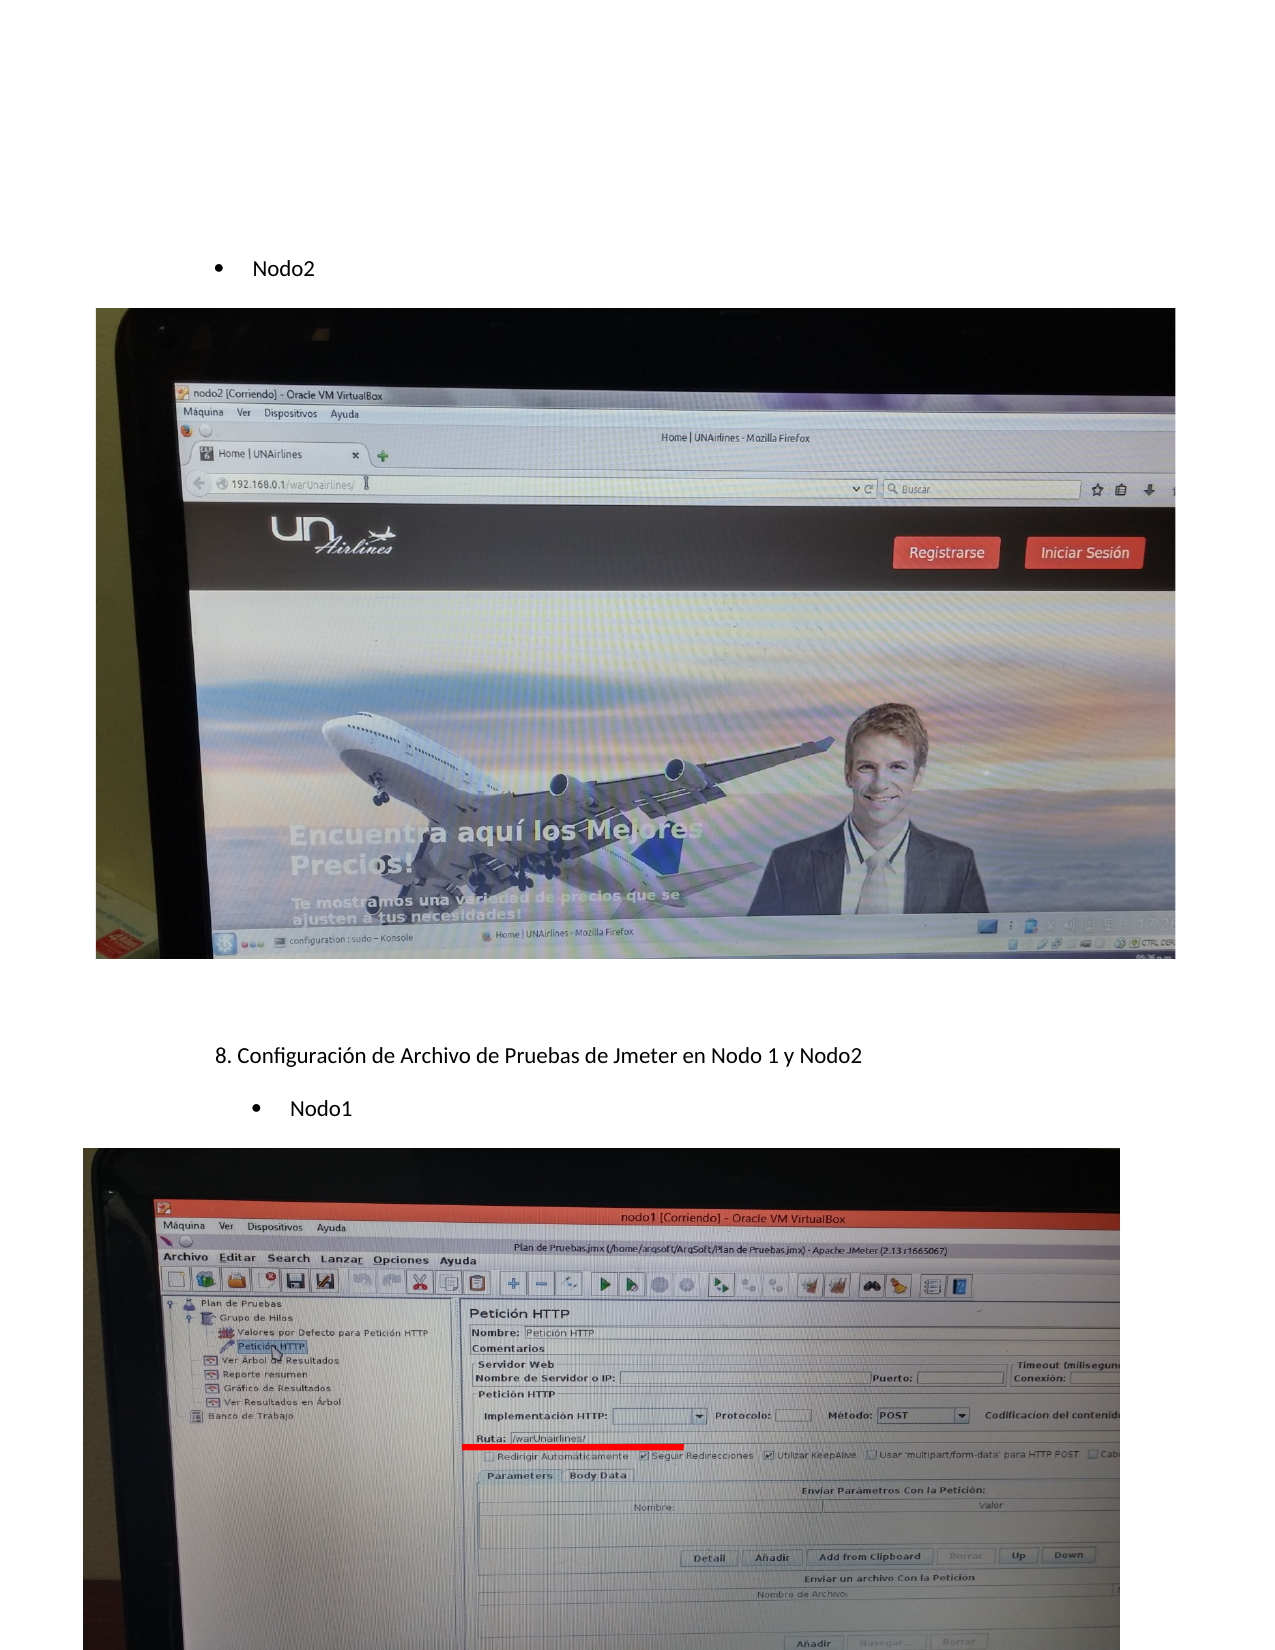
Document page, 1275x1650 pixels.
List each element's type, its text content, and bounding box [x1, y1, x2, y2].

list Nodo2 [215, 254, 1098, 282]
picture [83, 1148, 1120, 1650]
picture [95, 308, 1176, 959]
text 8. Configuración de Archivo de Pruebas de Jmeter en Nodo 1 y Nodo2 [215, 1041, 1098, 1069]
list Nodo1 [252, 1094, 1098, 1122]
